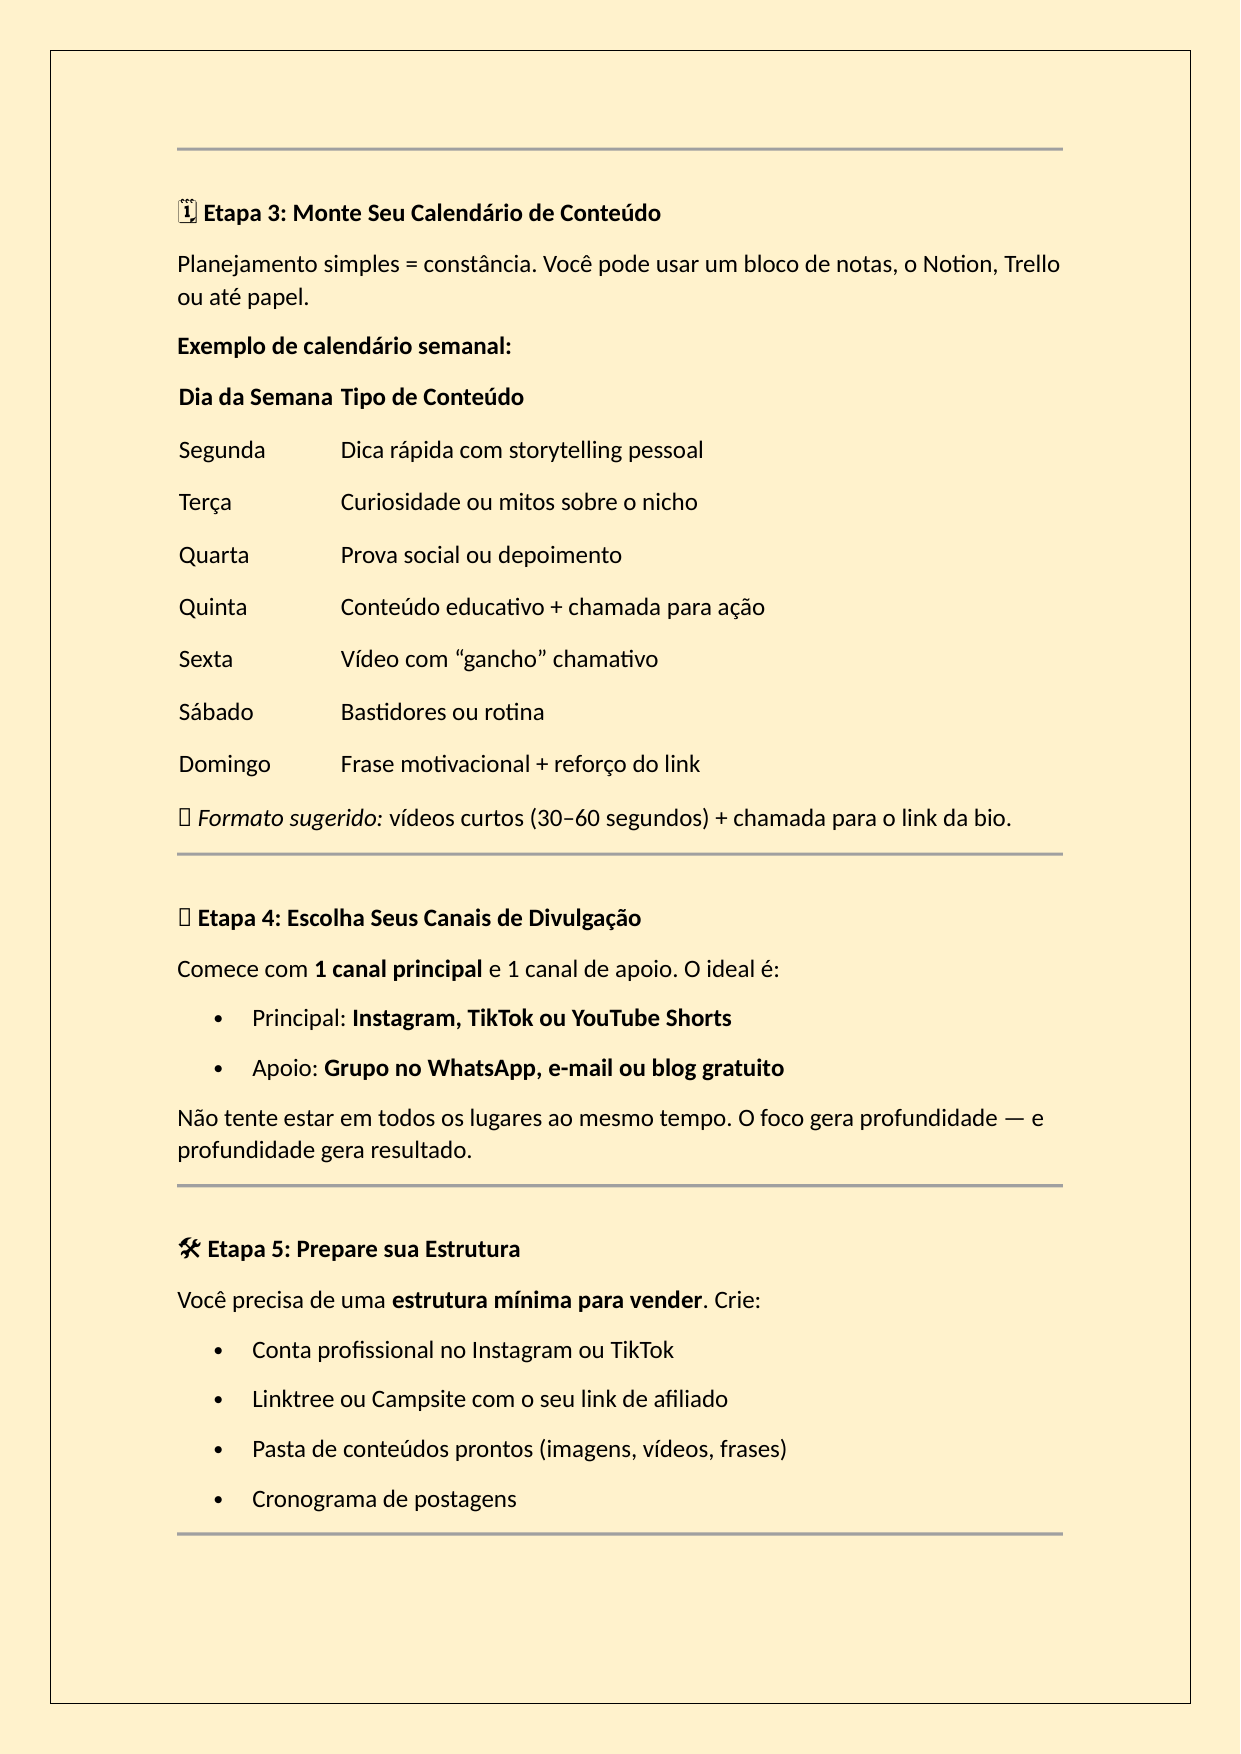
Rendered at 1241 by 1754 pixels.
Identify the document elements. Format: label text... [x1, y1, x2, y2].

text Exemplo de calendário semanal: [177, 330, 1063, 361]
table_cell Terça [177, 485, 339, 537]
table_cell Frase motivacional + reforço do link [339, 747, 772, 799]
table_cell Conteúdo educativo + chamada para ação [339, 590, 772, 642]
text 📣 Etapa 4: Escolha Seus Canais de Divulgação [177, 899, 1063, 933]
table_cell Sábado [177, 694, 339, 747]
table_cell Prova social ou depoimento [339, 537, 772, 589]
table_cell Domingo [177, 747, 339, 799]
table_cell Sexta [177, 642, 339, 694]
list Pasta de conteúdos prontos (imagens, vídeos, frases) [214, 1433, 1063, 1464]
list Apoio: Grupo no WhatsApp, e-mail ou blog gratuito [214, 1052, 1063, 1083]
list Cronograma de postagens [214, 1483, 1063, 1513]
list Principal: Instagram, TikTok ou YouTube Shorts [214, 1002, 1063, 1033]
table_cell Bastidores ou rotina [339, 694, 772, 747]
table_cell Vídeo com “gancho” chamativo [339, 642, 772, 694]
list Conta profissional no Instagram ou TikTok [214, 1334, 1063, 1364]
text Comece com 1 canal principal e 1 canal de apoio. O ideal é: [177, 953, 1063, 983]
table_cell Segunda [177, 433, 339, 485]
table_cell Dica rápida com storytelling pessoal [339, 433, 772, 485]
text Você precisa de uma estrutura mínima para vender. Crie: [177, 1284, 1063, 1315]
table_header Dia da Semana [177, 380, 339, 432]
text 🗓️ Etapa 3: Monte Seu Calendário de Conteúdo [177, 194, 1063, 228]
text Planejamento simples = constância. Você pode usar um bloco de notas, o Notion, Trello ou até papel. [177, 248, 1063, 311]
table_cell Curiosidade ou mitos sobre o nicho [339, 485, 772, 537]
table_header Tipo de Conteúdo [339, 380, 772, 432]
table_cell Quarta [177, 537, 339, 589]
list Linktree ou Campsite com o seu link de afiliado [214, 1384, 1063, 1414]
table_cell Quinta [177, 590, 339, 642]
text 🎥 Formato sugerido: vídeos curtos (30–60 segundos) + chamada para o link da bio. [177, 799, 1063, 833]
text Não tente estar em todos os lugares ao mesmo tempo. O foco gera profundidade — e profundidade gera resultado. [177, 1102, 1063, 1165]
text 🛠️ Etapa 5: Prepare sua Estrutura [177, 1231, 1063, 1265]
